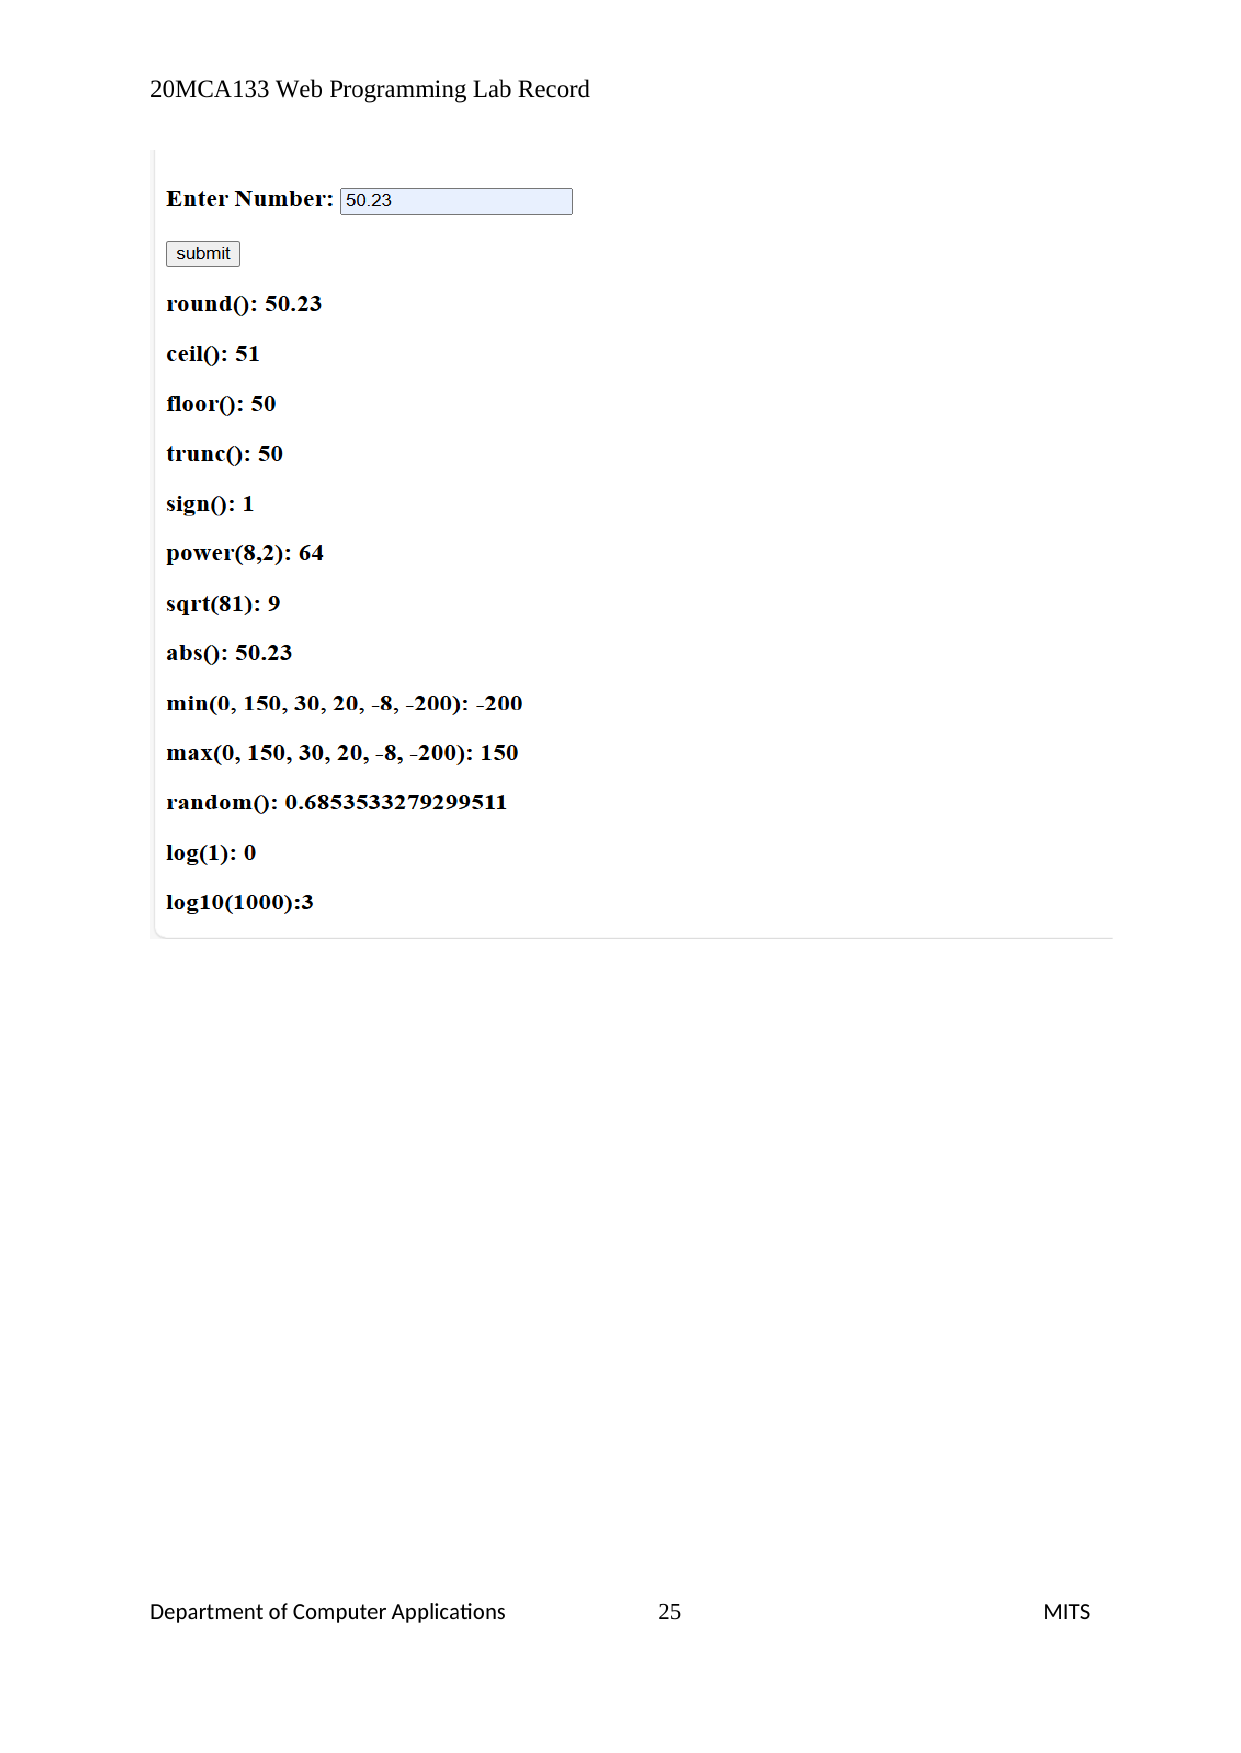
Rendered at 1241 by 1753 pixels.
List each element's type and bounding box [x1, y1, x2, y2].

picture [150, 150, 1113, 939]
